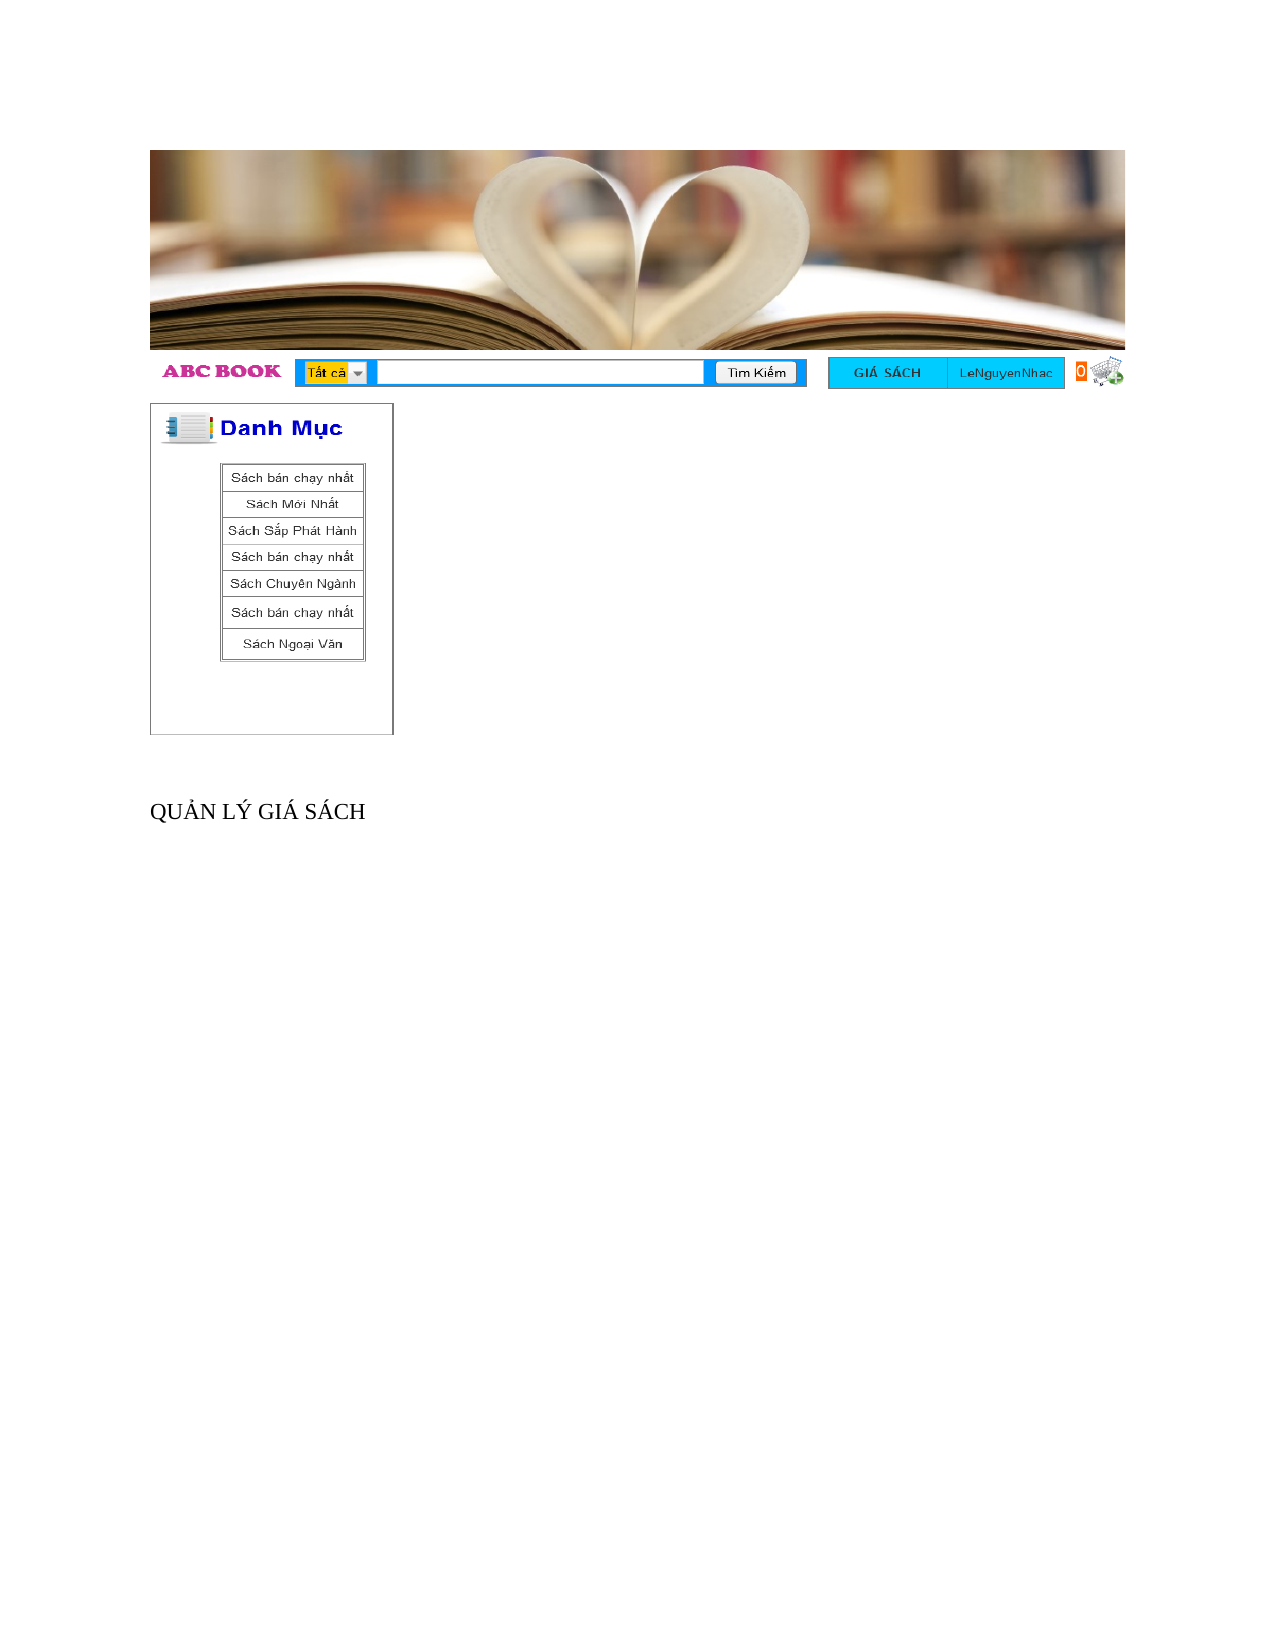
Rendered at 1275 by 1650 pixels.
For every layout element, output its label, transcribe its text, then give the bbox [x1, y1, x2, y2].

text QUẢN LÝ GIÁ SÁCH [150, 798, 1125, 825]
picture [150, 150, 1125, 735]
